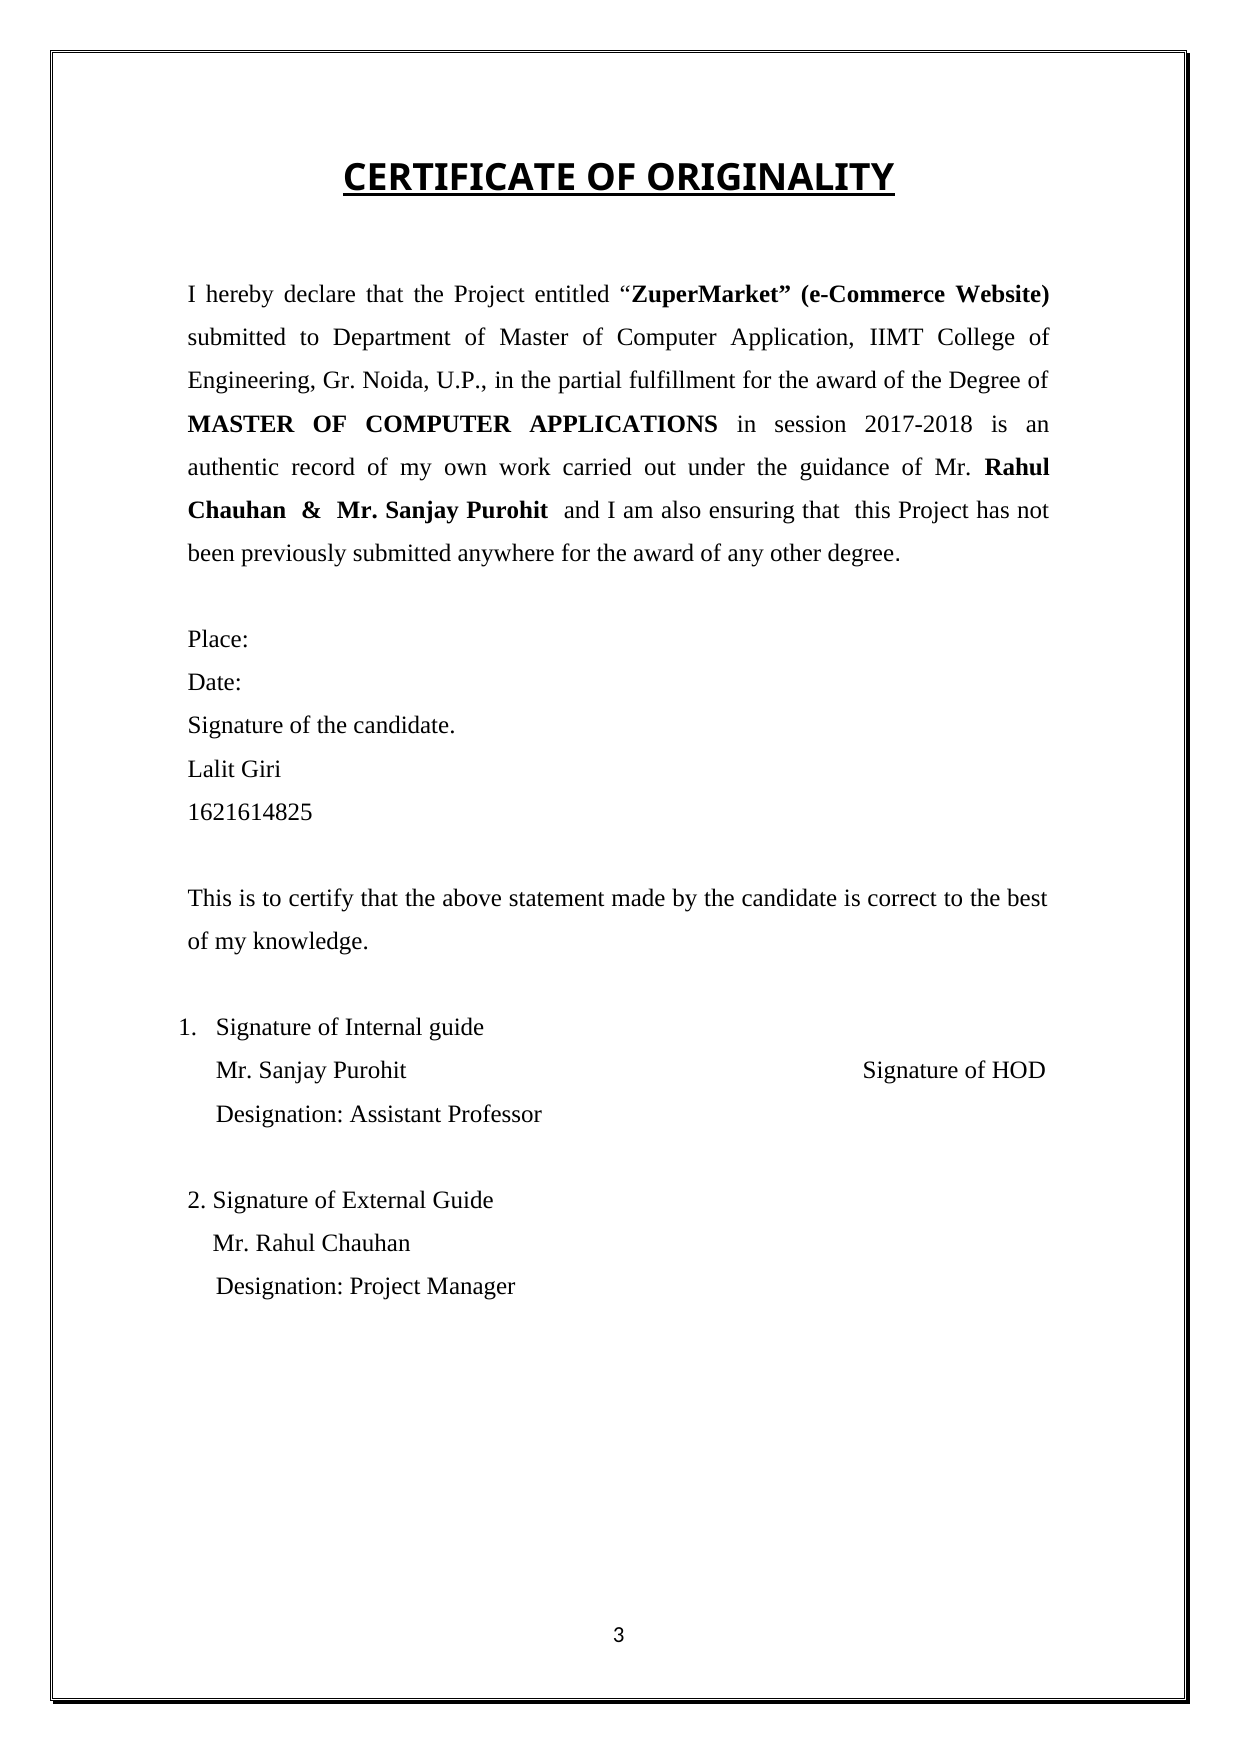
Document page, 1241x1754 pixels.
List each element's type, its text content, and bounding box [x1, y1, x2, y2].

text Mr. Rahul Chauhan [187, 1228, 1049, 1257]
text 1621614825 [187, 797, 1049, 826]
list Mr. Sanjay Purohit Signature of HOD [216, 1056, 1049, 1084]
text Lalit Giri [187, 754, 1049, 782]
list Signature of Internal guide [178, 1012, 1049, 1041]
list Designation: Assistant Professor [216, 1099, 1049, 1127]
list Designation: Project Manager [216, 1271, 1049, 1300]
text This is to certify that the above statement made by the candidate is correct to the best of my knowledge. [187, 883, 1049, 955]
text Place: [187, 624, 1049, 653]
text Signature of the candidate. [187, 711, 1049, 739]
text CERTIFICATE OF ORIGINALITY [187, 150, 1049, 201]
text I hereby declare that the Project entitled “ZuperMarket” (e-Commerce Website) submitted to Department of Master of Computer Application, IIMT College of Engineering, Gr. Noida, U.P., in the partial fulfillment for the award of the Degree of MASTER OF COMPUTER APPLICATIONS in session 2017-2018 is an authentic record of my own work carried out under the guidance of Mr. Rahul Chauhan & Mr. Sanjay Purohit and I am also ensuring that this Project has not been previously submitted anywhere for the award of any other degree. [187, 279, 1049, 567]
text 2. Signature of External Guide [187, 1185, 1049, 1214]
text Date: [187, 667, 1049, 696]
